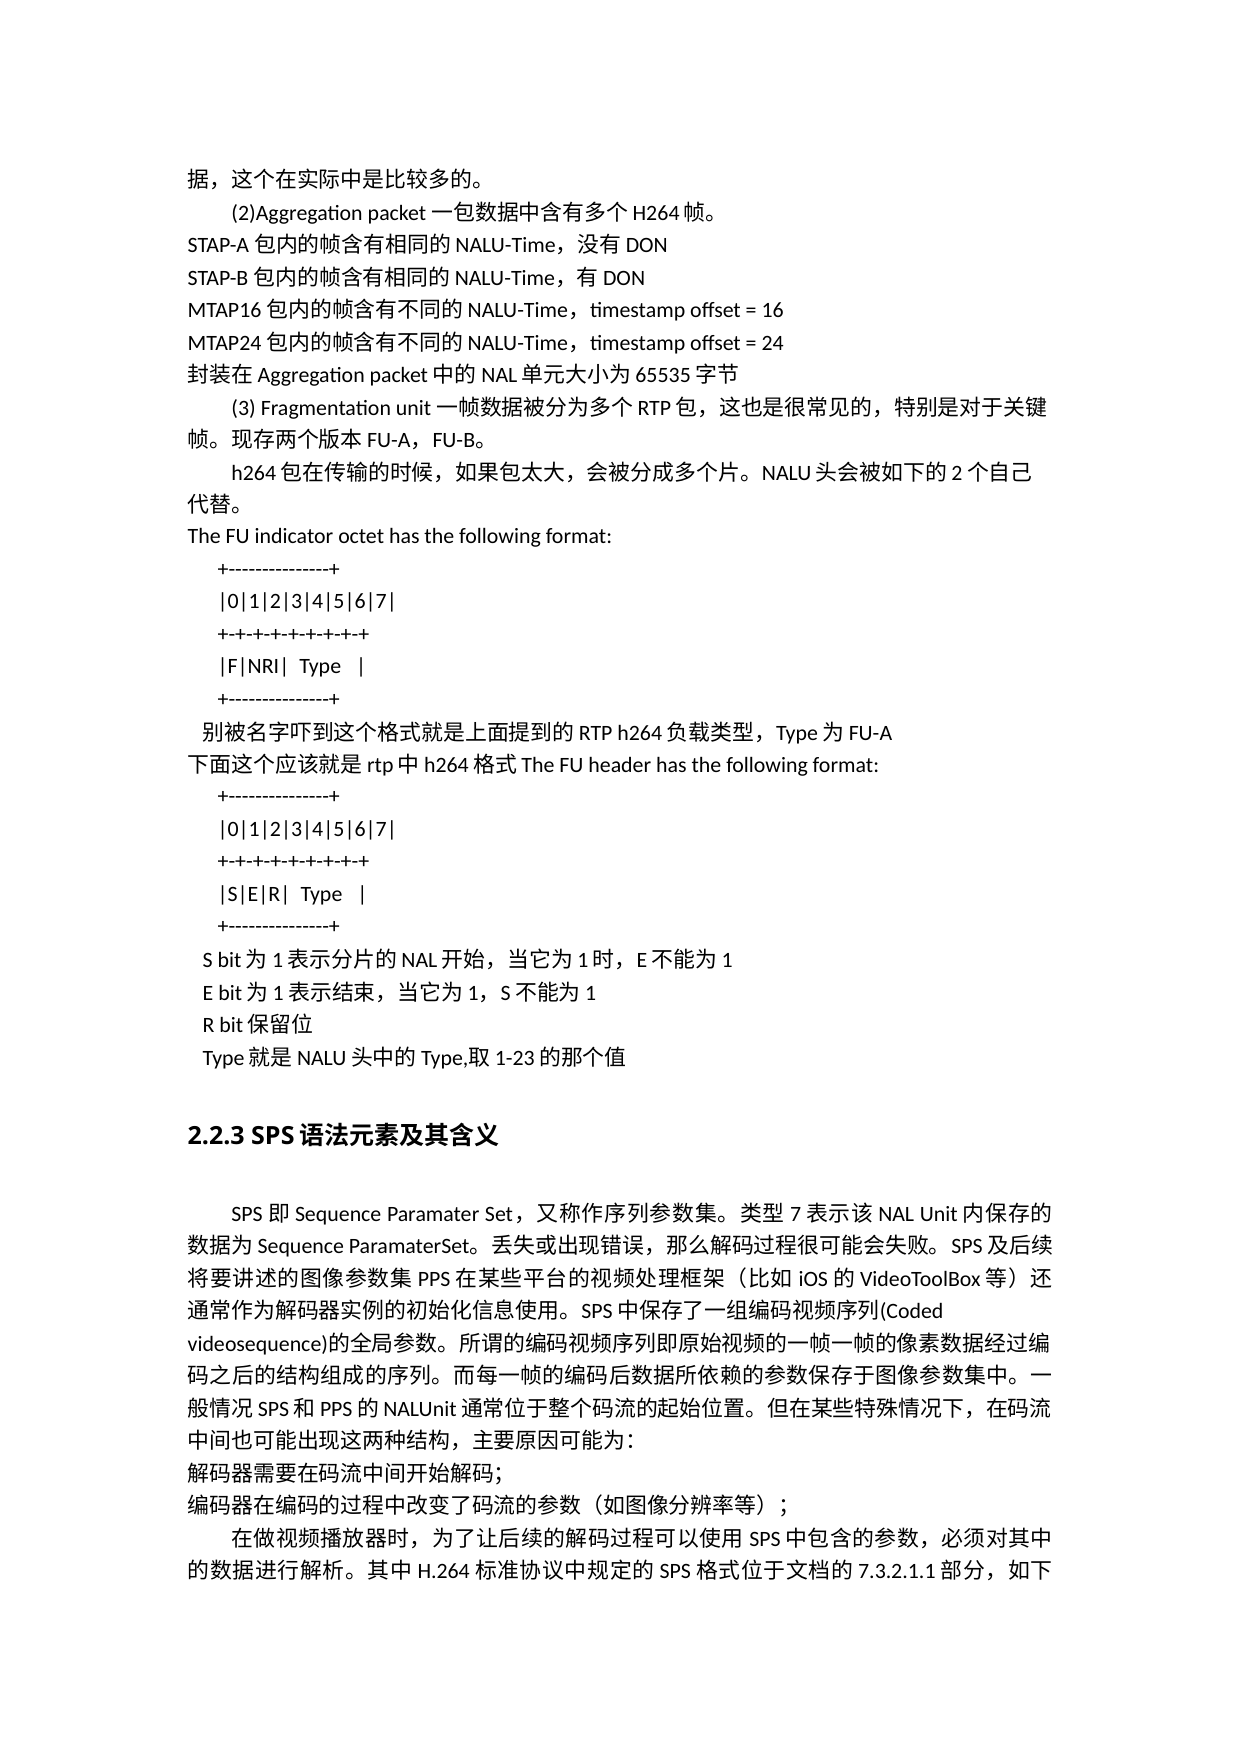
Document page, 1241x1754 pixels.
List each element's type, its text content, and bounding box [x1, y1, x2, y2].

text 封装在Aggregation packet中的 NAL单元大小为65535字节 [187, 357, 1053, 389]
text 解码器需要在码流中间开始解码； [187, 1455, 1053, 1488]
list h264包在传输的时候，如果包太大，会被分成多个片。NALU头会被如下的2个自己代替。 [187, 454, 1053, 519]
list +---------------+ [187, 909, 1053, 942]
list E bit为1表示结束，当它为1，S不能为1 [187, 974, 1053, 1007]
text SPS即Sequence Paramater Set，又称作序列参数集。类型7表示该NAL Unit内保存的数据为Sequence ParamaterSet。丢失或出现错误，那么解码过程很可能会失败。SPS及后续将要讲述的图像参数集PPS在某些平台的视频处理框架（比如iOS的VideoToolBox等）还通常作为解码器实例的初始化信息使用。SPS中保存了一组编码视频序列(Coded [187, 1195, 1053, 1325]
list |0|1|2|3|4|5|6|7| [187, 812, 1053, 844]
text STAP-A 包内的帧含有相同的NALU-Time，没有DON [187, 227, 1053, 259]
list Fragmentation unit 一帧数据被分为多个RTP包，这也是很常见的，特别是对于关键帧。现存两个版本FU-A，FU-B。 [187, 389, 1053, 454]
list 下面这个应该就是rtp中h264格式The FU header has the following format: [187, 747, 1053, 779]
text MTAP24 包内的帧含有不同的NALU-Time，timestamp offset = 24 [187, 324, 1053, 357]
list R bit保留位 [187, 1007, 1053, 1039]
list |F|NRI| Type | [187, 649, 1053, 682]
text videosequence)的全局参数。所谓的编码视频序列即原始视频的一帧一帧的像素数据经过编码之后的结构组成的序列。而每一帧的编码后数据所依赖的参数保存于图像参数集中。一般情况SPS和PPS的NALUnit通常位于整个码流的起始位置。但在某些特殊情况下，在码流中间也可能出现这两种结构，主要原因可能为： [187, 1325, 1053, 1455]
list The FU indicator octet has the following format: [187, 519, 1053, 552]
list +---------------+ [187, 552, 1053, 584]
list |S|E|R| Type | [187, 877, 1053, 909]
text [187, 162, 1053, 194]
list +-+-+-+-+-+-+-+-+ [187, 617, 1053, 649]
list |0|1|2|3|4|5|6|7| [187, 584, 1053, 617]
list +-+-+-+-+-+-+-+-+ [187, 844, 1053, 877]
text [187, 1520, 1053, 1585]
list 别被名字吓到这个格式就是上面提到的RTP h264负载类型，Type为FU-A [187, 714, 1053, 747]
text MTAP16 包内的帧含有不同的NALU-Time，timestamp offset = 16 [187, 292, 1053, 324]
list S bit为1表示分片的NAL开始，当它为1时，E不能为1 [187, 942, 1053, 974]
text STAP-B 包内的帧含有相同的NALU-Time，有DON [187, 259, 1053, 292]
text 编码器在编码的过程中改变了码流的参数（如图像分辨率等）； [187, 1488, 1053, 1520]
subtitle 2.2.3 SPS语法元素及其含义 [187, 1101, 1053, 1166]
list +---------------+ [187, 779, 1053, 812]
text (2)Aggregation packet 一包数据中含有多个H264帧。 [187, 194, 1053, 227]
list Type就是NALU头中的Type,取1-23的那个值 [187, 1039, 1053, 1072]
list +---------------+ [187, 682, 1053, 714]
